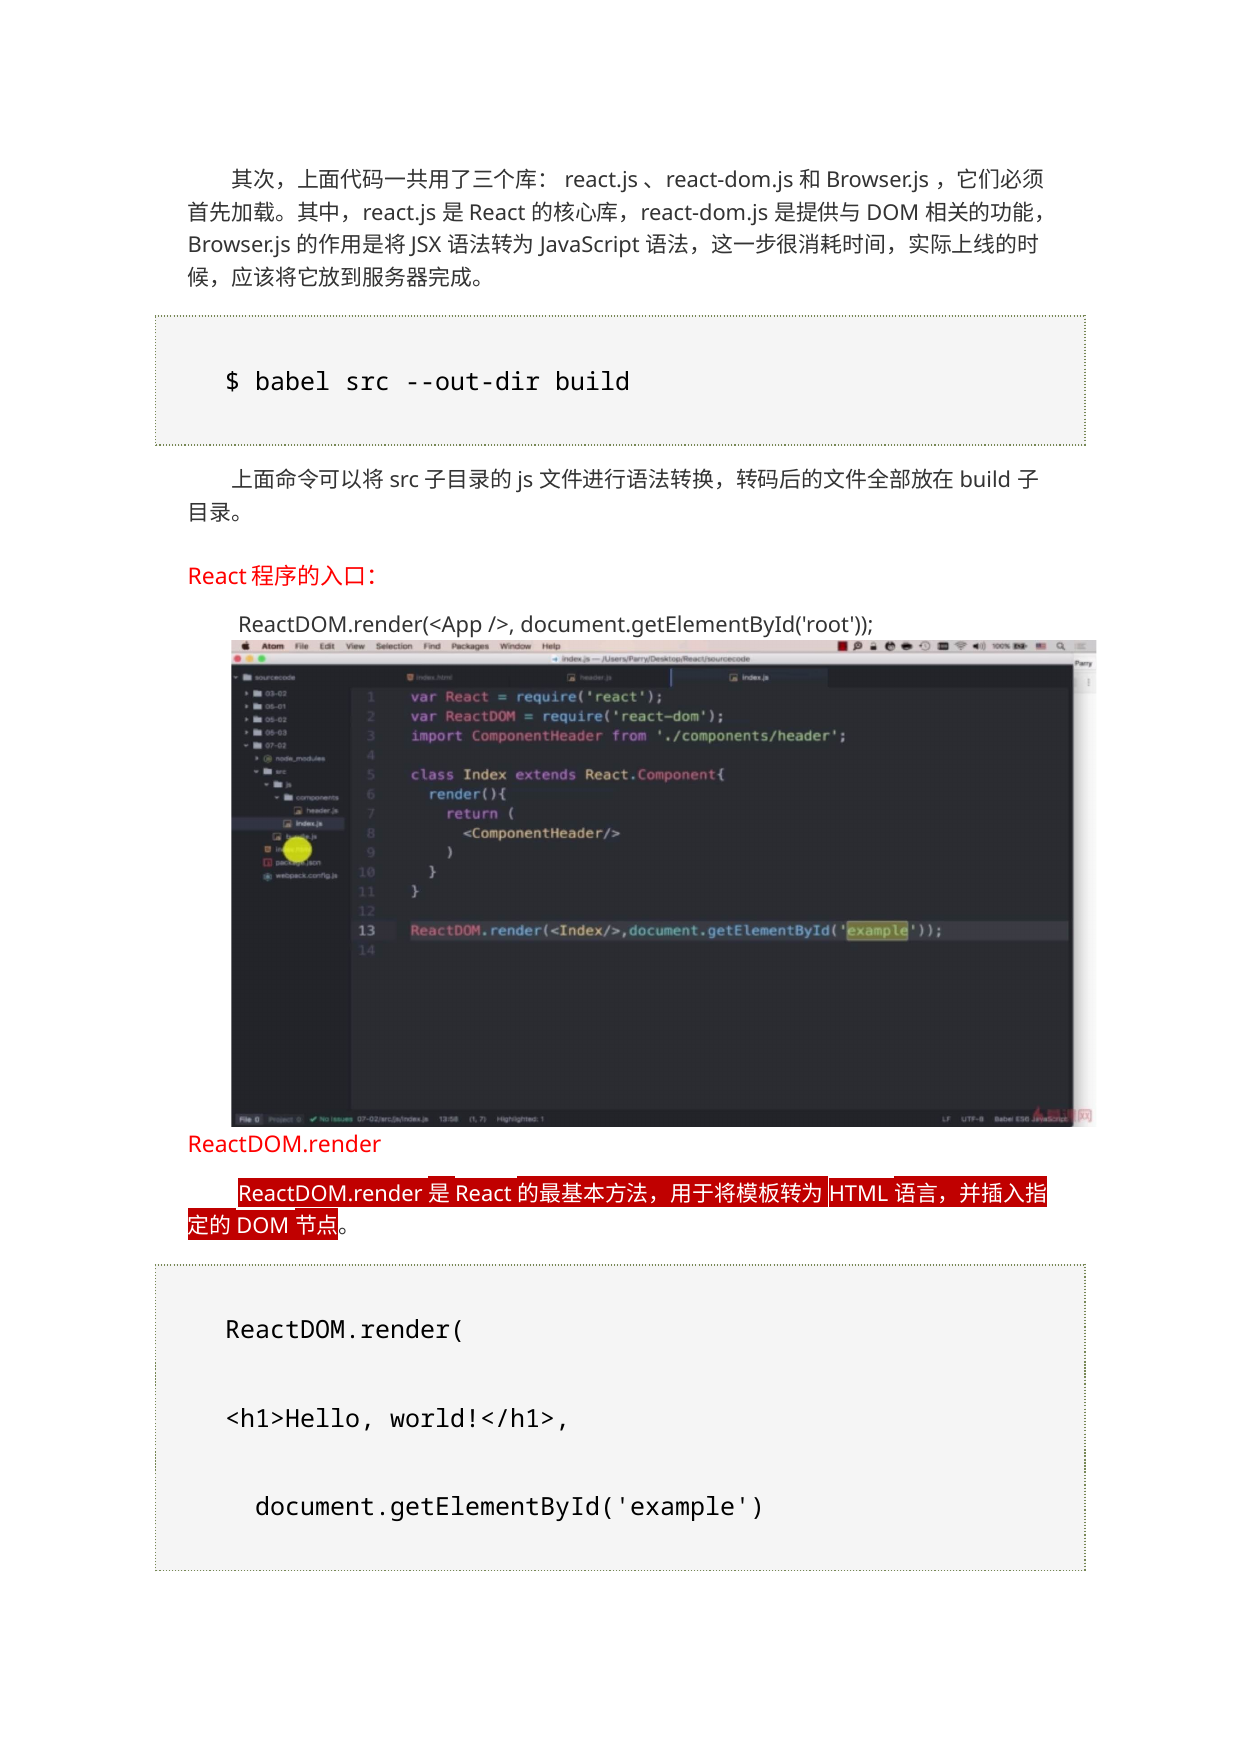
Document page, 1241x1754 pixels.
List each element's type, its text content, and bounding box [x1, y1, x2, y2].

text 其次，上面代码一共用了三个库： react.js 、react-dom.js 和 Browser.js ，它们必须首先加载。其中，react.js 是 React 的核心库，react-dom.js 是提供与 DOM 相关的功能，Browser.js 的作用是将 JSX 语法转为 JavaScript 语法，这一步很消耗时间，实际上线的时候，应该将它放到服务器完成。 [187, 162, 1053, 292]
text ReactDOM.render [187, 1127, 1053, 1160]
text <h1>Hello, world!</h1>, [155, 1352, 1086, 1441]
text $ babel src --out-dir build [155, 315, 1086, 446]
text document.getElementById('example') [155, 1441, 1086, 1571]
picture [231, 640, 1097, 1127]
text ReactDOM.render( [155, 1264, 1086, 1352]
text 上面命令可以将 src 子目录的 js 文件进行语法转换，转码后的文件全部放在 build 子目录。 [187, 462, 1053, 527]
text React程序的入口： [187, 542, 1053, 607]
text ReactDOM.render(<App />, document.getElementById('root')); [187, 607, 1053, 640]
text ReactDOM.render 是 React 的最基本方法，用于将模板转为 HTML 语言，并插入指定的 DOM 节点。 [187, 1175, 1053, 1240]
